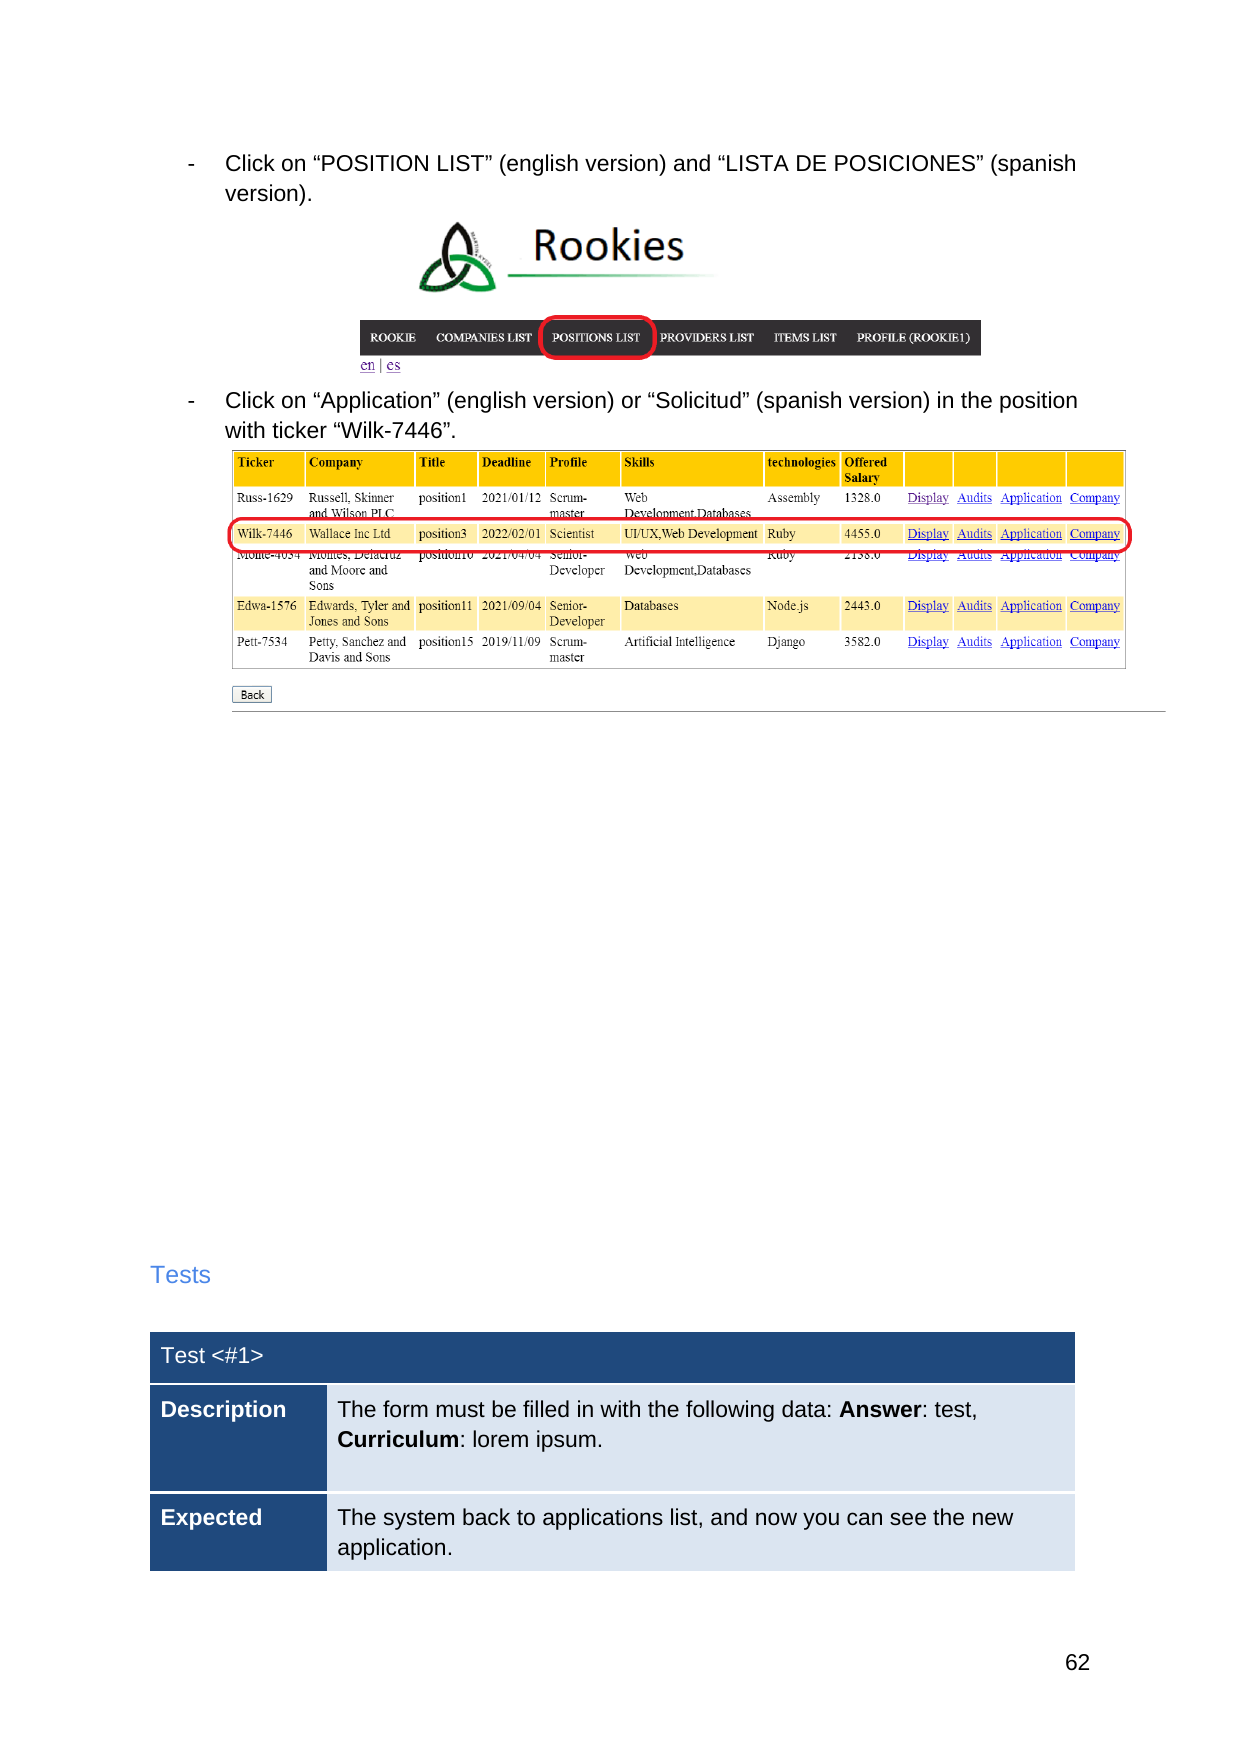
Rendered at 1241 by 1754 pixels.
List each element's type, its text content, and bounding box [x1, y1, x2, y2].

picture [225, 210, 1166, 384]
subtitle Tests [150, 1261, 1090, 1289]
picture [225, 447, 1166, 713]
table_cell The form must be filled in with the following data: Answer: test, Curriculum: lorem ipsum. [327, 1385, 1075, 1491]
table_cell Description [150, 1385, 327, 1491]
table_cell Expected [150, 1494, 327, 1571]
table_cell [327, 1494, 1075, 1571]
table_header Test <#1> [150, 1332, 1075, 1383]
